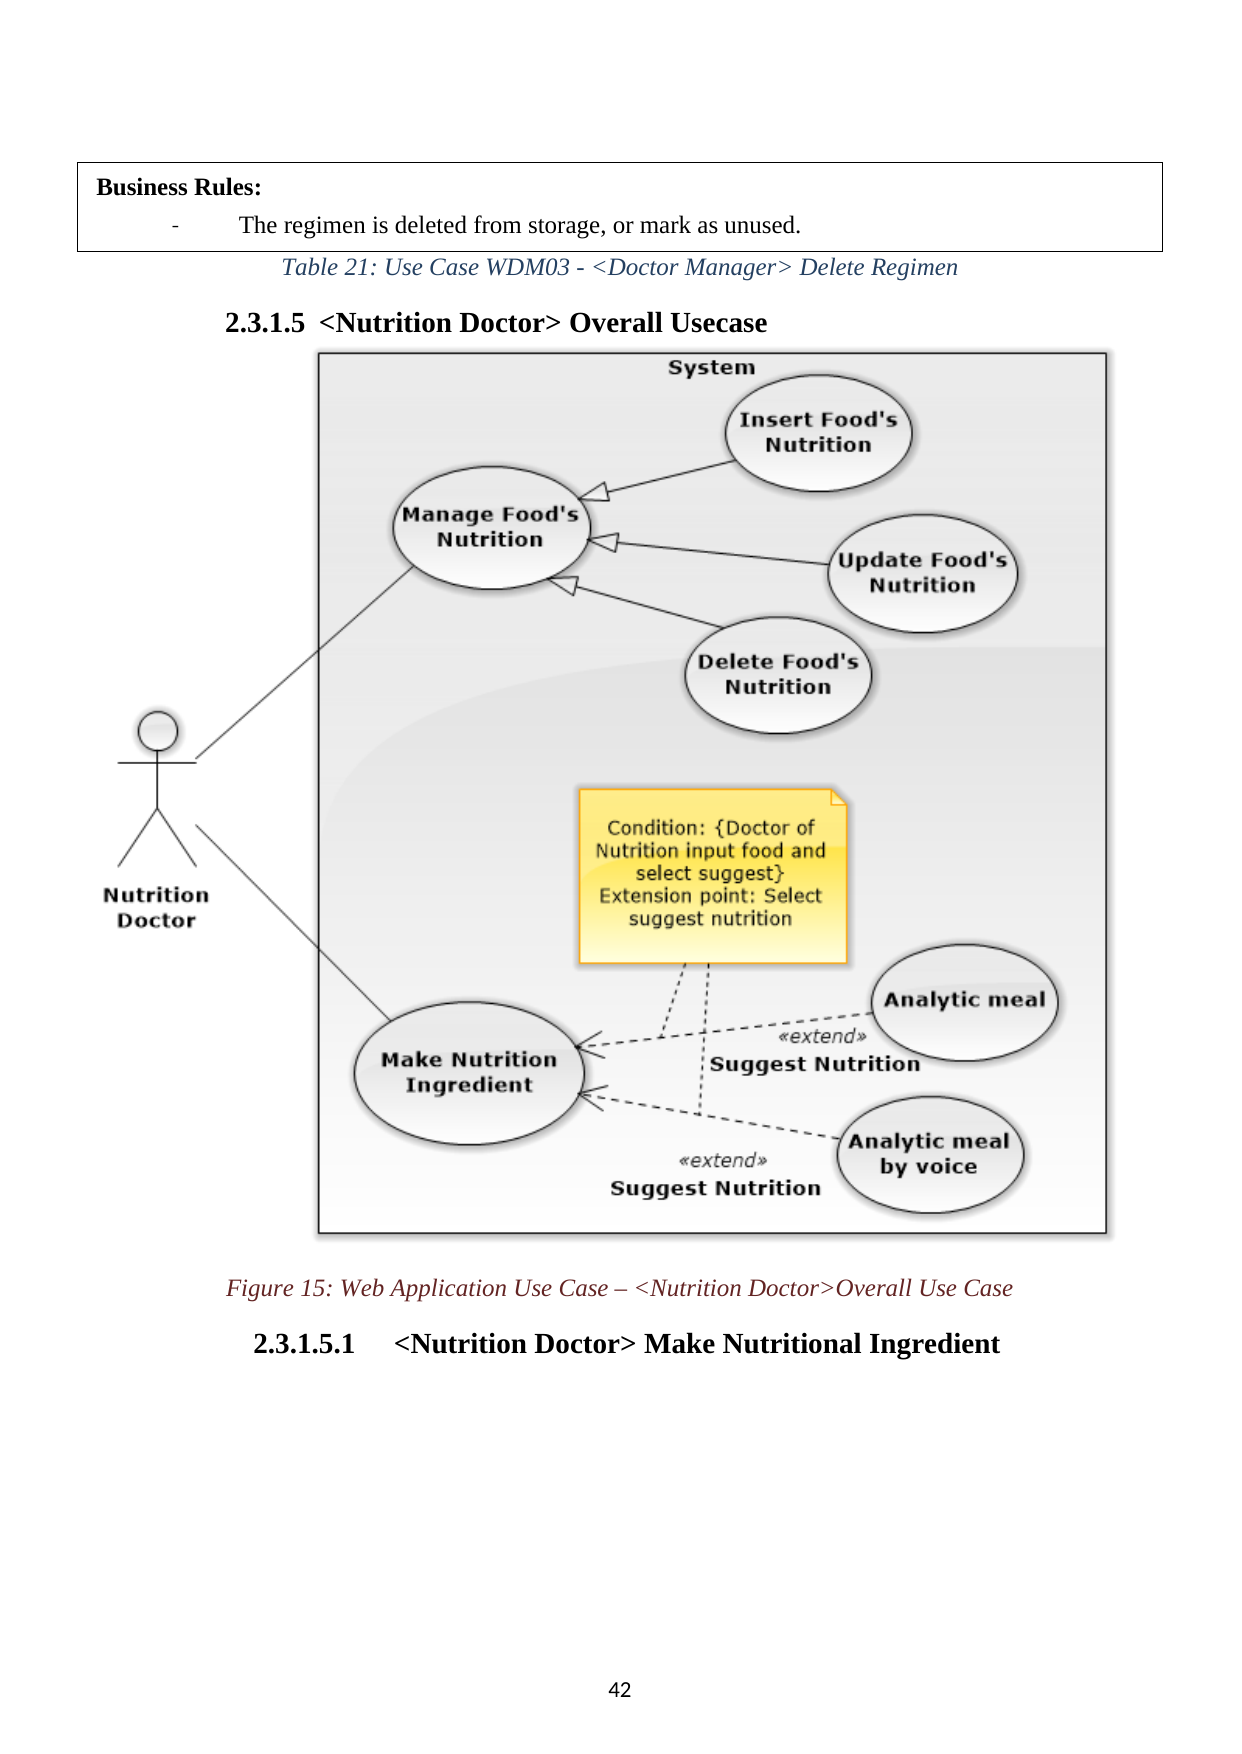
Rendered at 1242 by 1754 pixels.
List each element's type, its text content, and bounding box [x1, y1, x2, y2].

text Figure 15: Web Application Use Case – <Nutrition Doctor>Overall Use Case [94, 1273, 1146, 1302]
subtitle <Nutrition Doctor> Overall Usecase [225, 305, 1146, 339]
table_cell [78, 163, 1162, 251]
picture [93, 345, 1146, 1273]
text Table 21: Use Case WDM03 - <Doctor Manager> Delete Regimen [94, 252, 1146, 280]
subtitle <Nutrition Doctor> Make Nutritional Ingredient [253, 1327, 1146, 1360]
